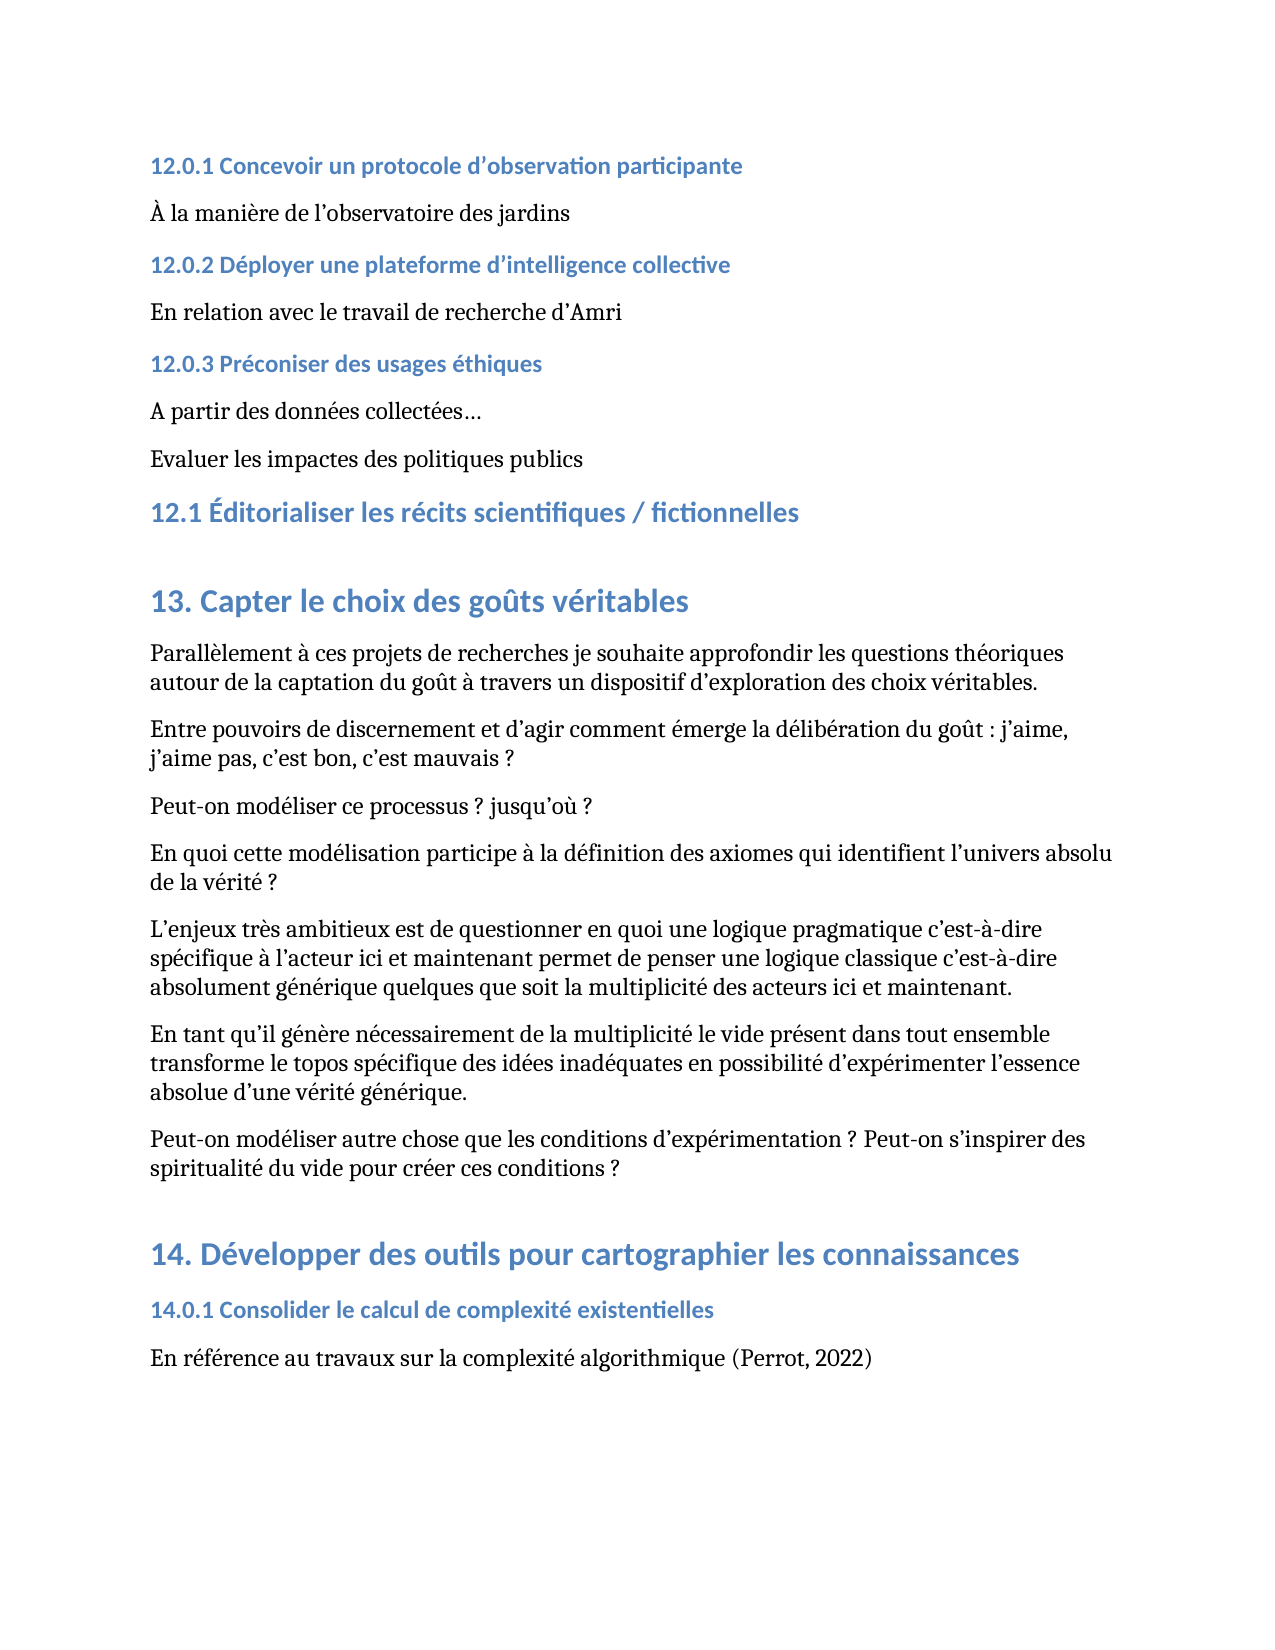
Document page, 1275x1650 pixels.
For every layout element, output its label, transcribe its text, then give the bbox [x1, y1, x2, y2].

subtitle 14.0.1 Consolider le calcul de complexité existentielles [150, 1294, 1125, 1325]
text En référence au travaux sur la complexité algorithmique (Perrot, 2022) [150, 1344, 1125, 1372]
text En tant qu’il génère nécessairement de la multiplicité le vide présent dans tout ensemble transforme le topos spécifique des idées inadéquates en possibilité d’expérimenter l’essence absolue d’une vérité générique. [150, 1020, 1125, 1107]
text En relation avec le travail de recherche d’Amri [150, 298, 1125, 327]
text En quoi cette modélisation participe à la définition des axiomes qui identifient l’univers absolu de la vérité ? [150, 839, 1125, 897]
text Peut-on modéliser ce processus ? jusqu’où ? [150, 792, 1125, 820]
subtitle 12.0.1 Concevoir un protocole d’observation participante [150, 150, 1125, 181]
text A partir des données collectées… [150, 397, 1125, 426]
text Peut-on modéliser autre chose que les conditions d’expérimentation ? Peut-on s’inspirer des spiritualité du vide pour créer ces conditions ? [150, 1125, 1125, 1183]
subtitle 14. Développer des outils pour cartographier les connaissances [150, 1233, 1125, 1274]
subtitle 12.1 Éditorialiser les récits scientifiques / fictionnelles [150, 494, 1125, 530]
text Evaluer les impactes des politiques publics [150, 444, 1125, 473]
text L’enjeux très ambitieux est de questionner en quoi une logique pragmatique c’est-à-dire spécifique à l’acteur ici et maintenant permet de penser une logique classique c’est-à-dire absolument générique quelques que soit la multiplicité des acteurs ici et maintenant. [150, 915, 1125, 1002]
subtitle 12.0.2 Déployer une plateforme d’intelligence collective [150, 249, 1125, 279]
text À la manière de l’observatoire des jardins [150, 199, 1125, 228]
text Parallèlement à ces projets de recherches je souhaite approfondir les questions théoriques autour de la captation du goût à travers un dispositif d’exploration des choix véritables. [150, 639, 1125, 697]
subtitle 12.0.3 Préconiser des usages éthiques [150, 348, 1125, 378]
subtitle 13. Capter le choix des goûts véritables [150, 580, 1125, 620]
text Entre pouvoirs de discernement et d’agir comment émerge la délibération du goût : j’aime, j’aime pas, c’est bon, c’est mauvais ? [150, 715, 1125, 773]
